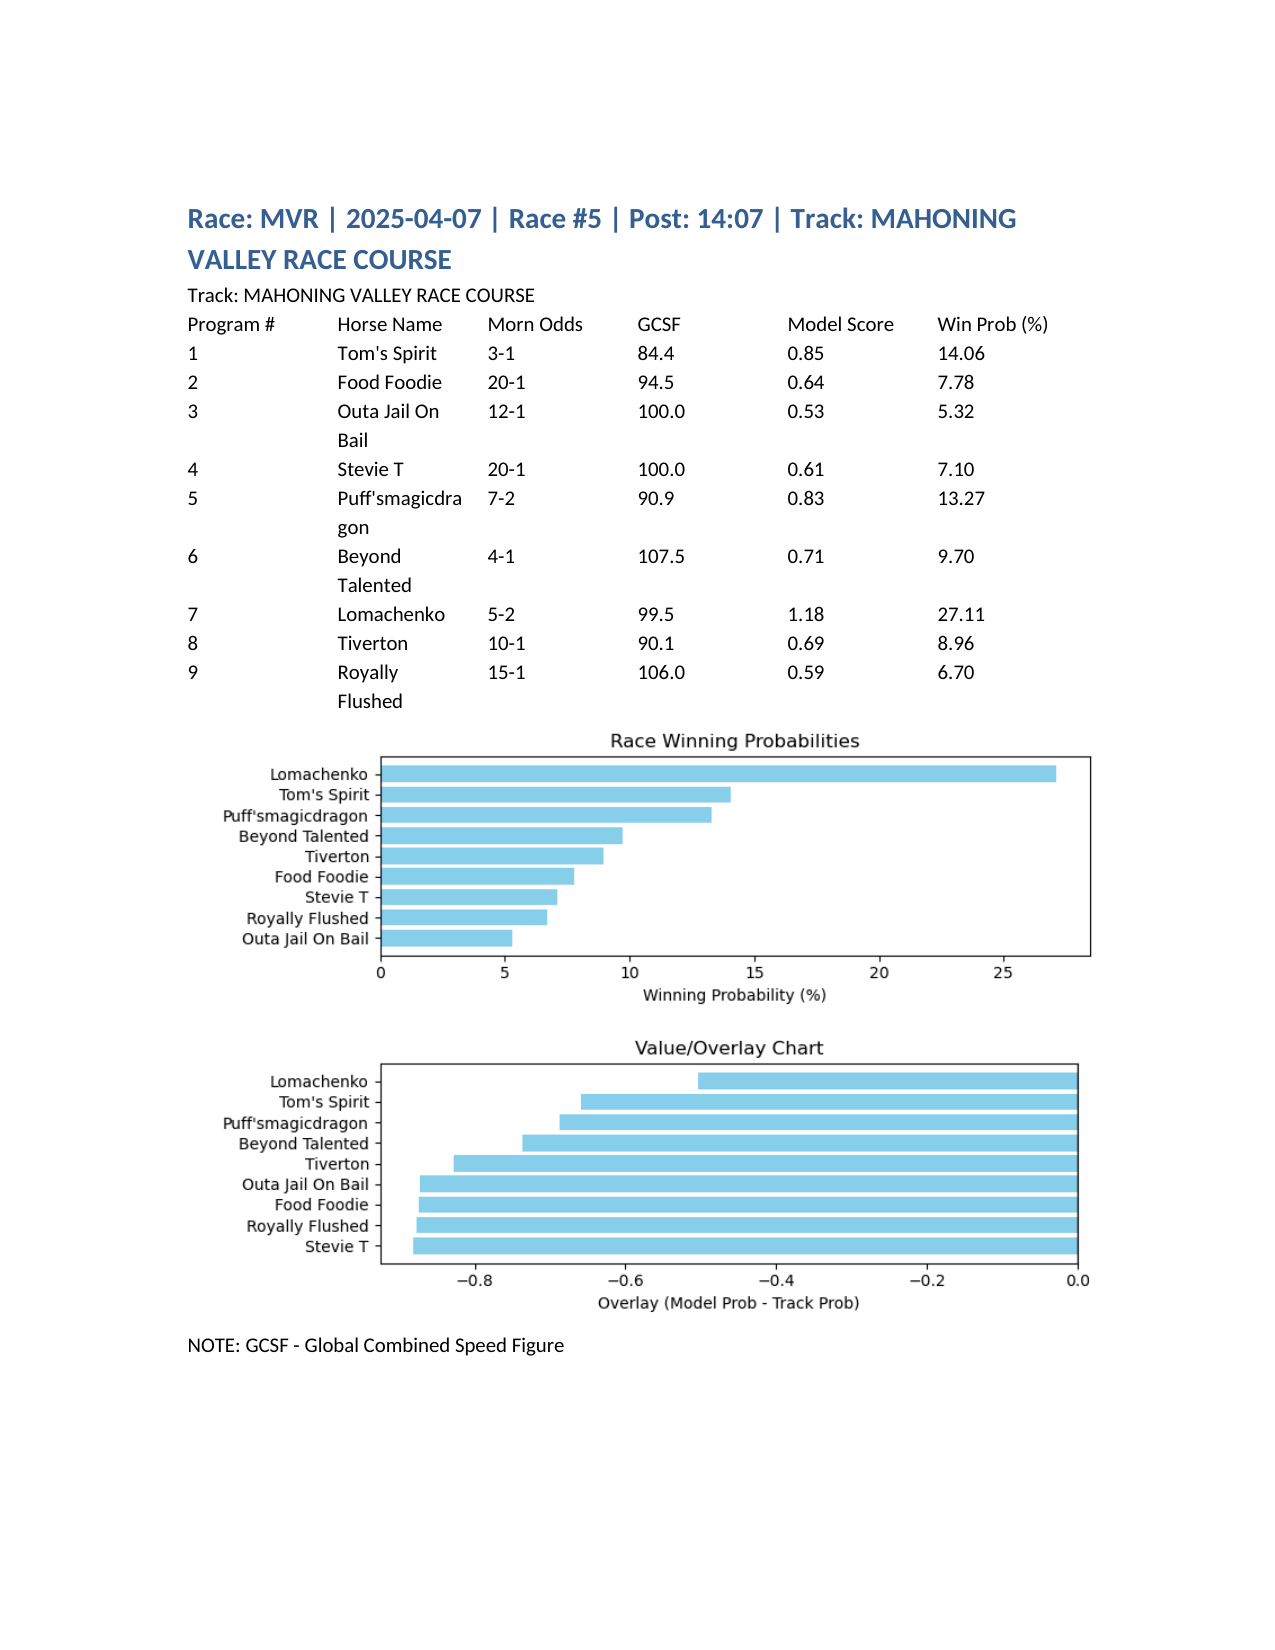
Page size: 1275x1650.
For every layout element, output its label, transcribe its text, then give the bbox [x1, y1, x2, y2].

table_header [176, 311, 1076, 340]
text NOTE: GCSF - Global Combined Speed Figure [187, 1332, 1087, 1358]
text Track: MAHONING VALLEY RACE COURSE [187, 282, 1087, 307]
picture [206, 1024, 1107, 1329]
subtitle Race: MVR | 2025-04-07 | Race #5 | Post: 14:07 | Track: MAHONING VALLEY RACE COURSE [187, 200, 1087, 277]
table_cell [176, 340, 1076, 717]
picture [206, 717, 1107, 1021]
